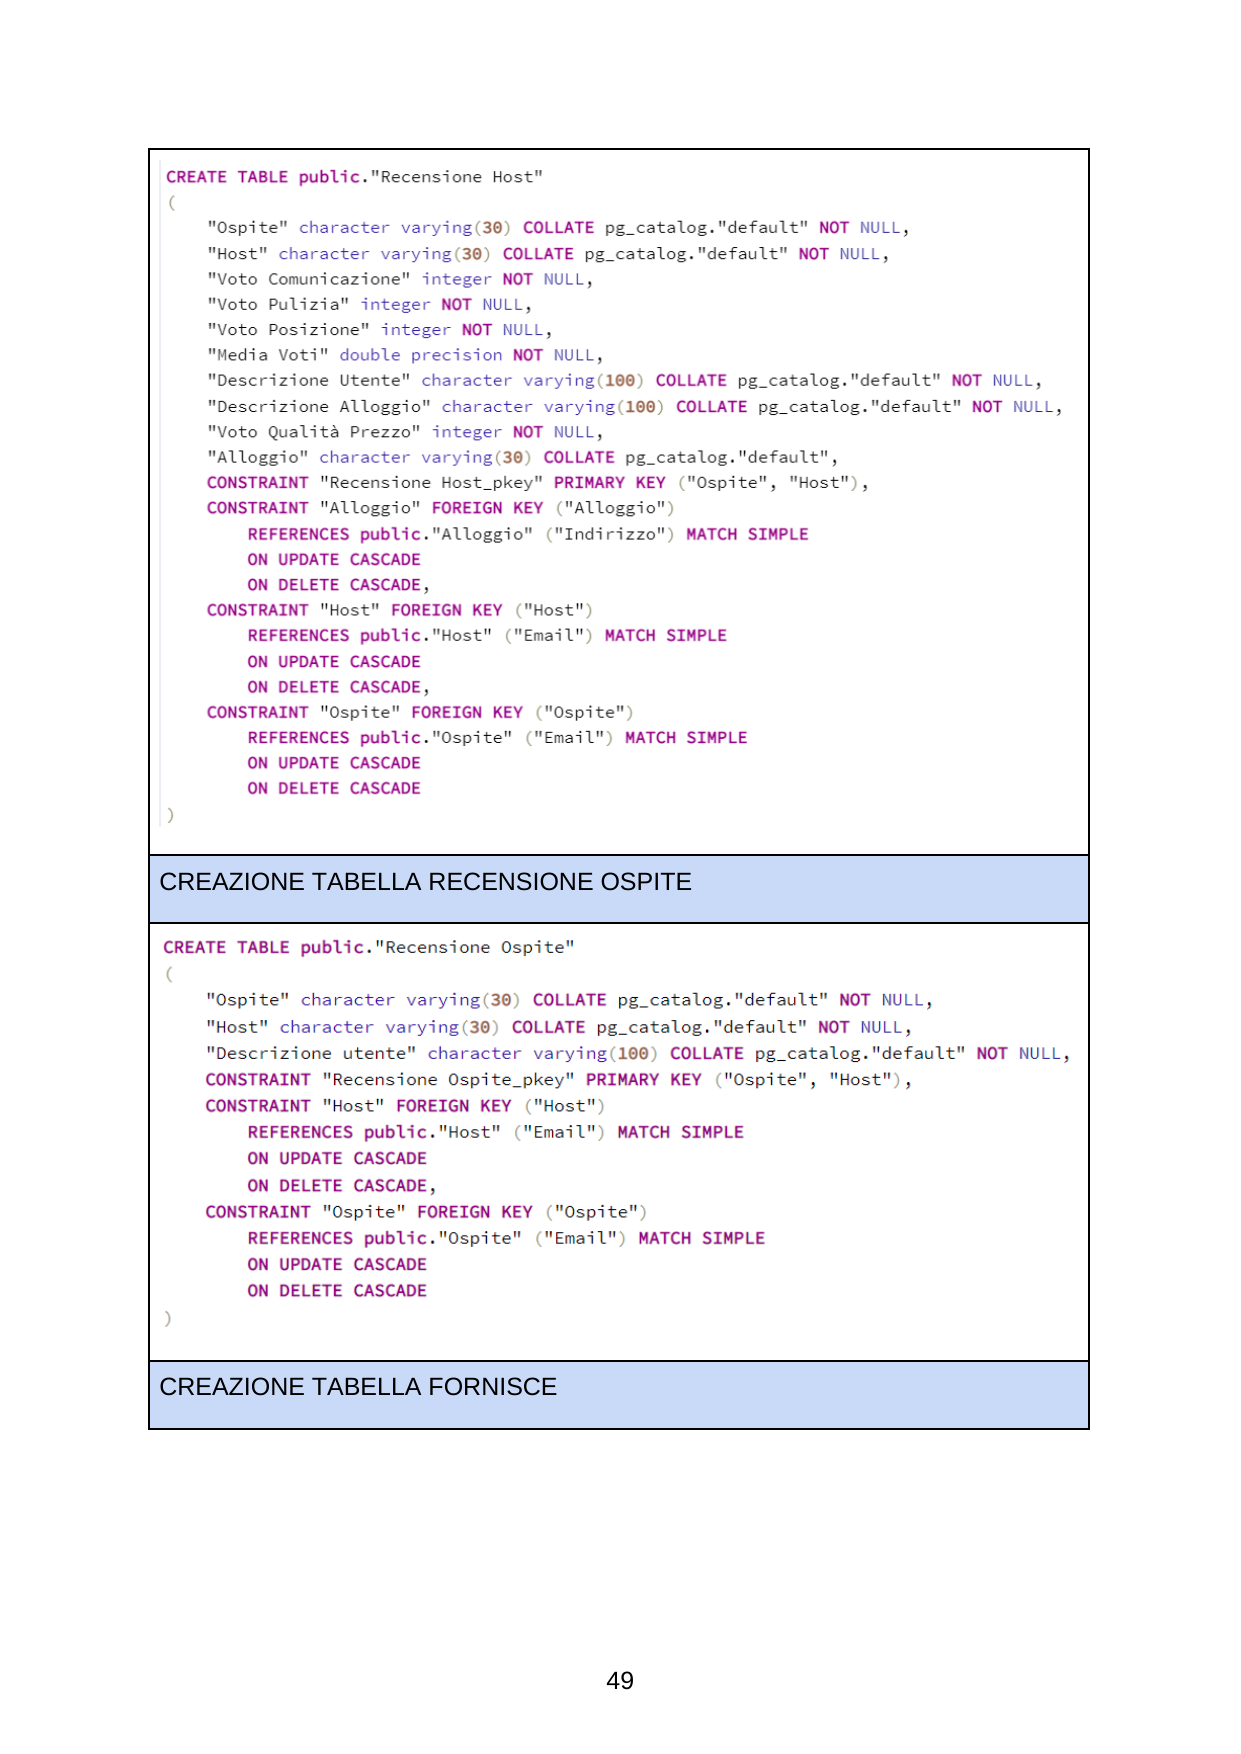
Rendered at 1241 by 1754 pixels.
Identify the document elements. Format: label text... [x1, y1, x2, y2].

table_cell [150, 924, 1088, 1360]
table_cell CREAZIONE TABELLA RECENSIONE OSPITE [150, 856, 1088, 922]
picture [159, 934, 1077, 1333]
table_cell CREAZIONE TABELLA FORNISCE [150, 1362, 1088, 1428]
picture [159, 160, 1077, 827]
table_cell [150, 150, 1088, 854]
